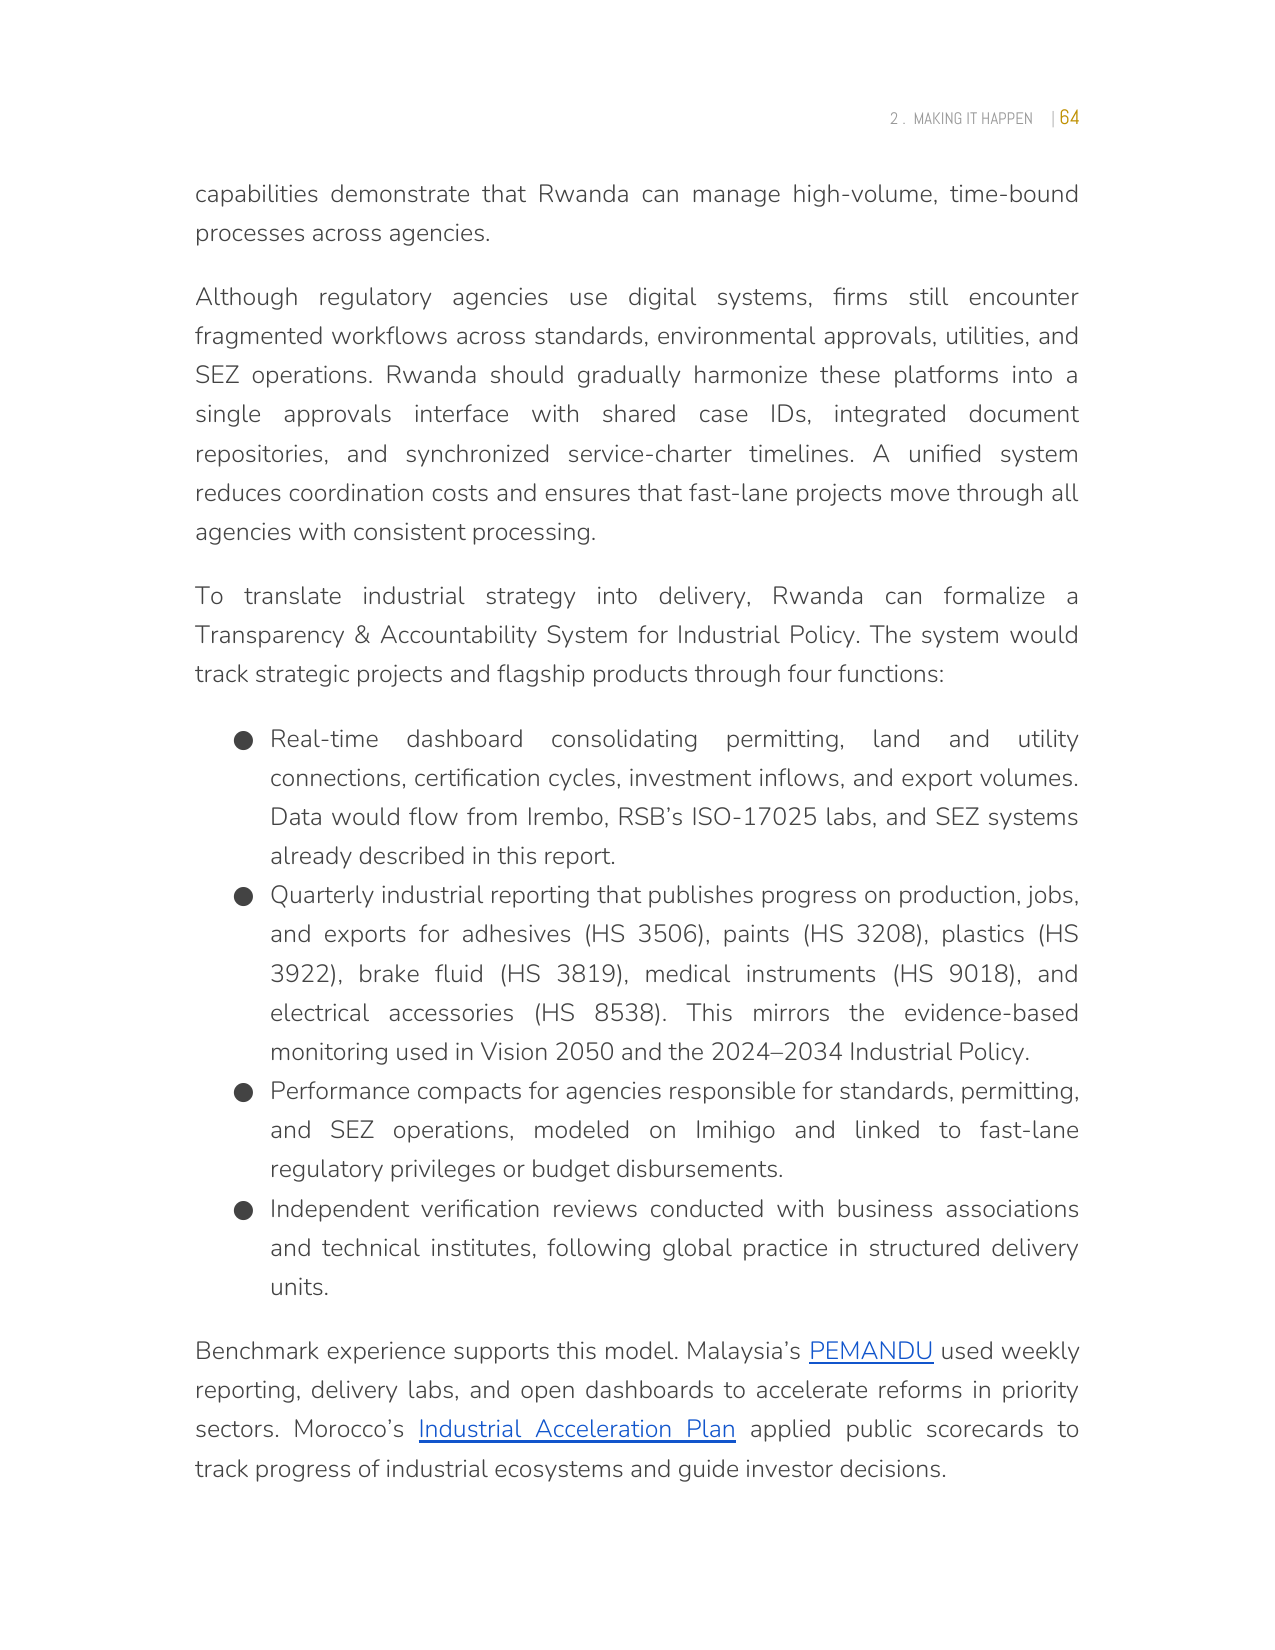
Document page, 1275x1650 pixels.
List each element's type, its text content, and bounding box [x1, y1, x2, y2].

list Quarterly industrial reporting that publishes progress on production, jobs, and exports for adhesives (HS 3506), paints (HS 3208), plastics (HS 3922), brake fluid (HS 3819), medical instruments (HS 9018), and electrical accessories (HS 8538). This mirrors the evidence-based monitoring used in Vision 2050 and the 2024–2034 Industrial Policy. [232, 878, 1080, 1069]
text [195, 177, 1080, 250]
list Real-time dashboard consolidating permitting, land and utility connections, certification cycles, investment inflows, and export volumes. Data would flow from Irembo, RSB’s ISO-17025 labs, and SEZ systems already described in this report. [232, 722, 1080, 873]
list Performance compacts for agencies responsible for standards, permitting, and SEZ operations, modeled on Imihigo and linked to fast-lane regulatory privileges or budget disbursements. [232, 1074, 1080, 1187]
text Benchmark experience supports this model. Malaysia’s PEMANDU used weekly reporting, delivery labs, and open dashboards to accelerate reforms in priority sectors. Morocco’s Industrial Acceleration Plan applied public scorecards to track progress of industrial ecosystems and guide investor decisions. [195, 1334, 1080, 1486]
text Although regulatory agencies use digital systems, firms still encounter fragmented workflows across standards, environmental approvals, utilities, and SEZ operations. Rwanda should gradually harmonize these platforms into a single approvals interface with shared case IDs, integrated document repositories, and synchronized service-charter timelines. A unified system reduces coordination costs and ensures that fast-lane projects move through all agencies with consistent processing. [195, 280, 1080, 549]
text To translate industrial strategy into delivery, Rwanda can formalize a Transparency & Accountability System for Industrial Policy. The system would track strategic projects and flagship products through four functions: [195, 579, 1080, 692]
list Independent verification reviews conducted with business associations and technical institutes, following global practice in structured delivery units. [232, 1192, 1080, 1304]
